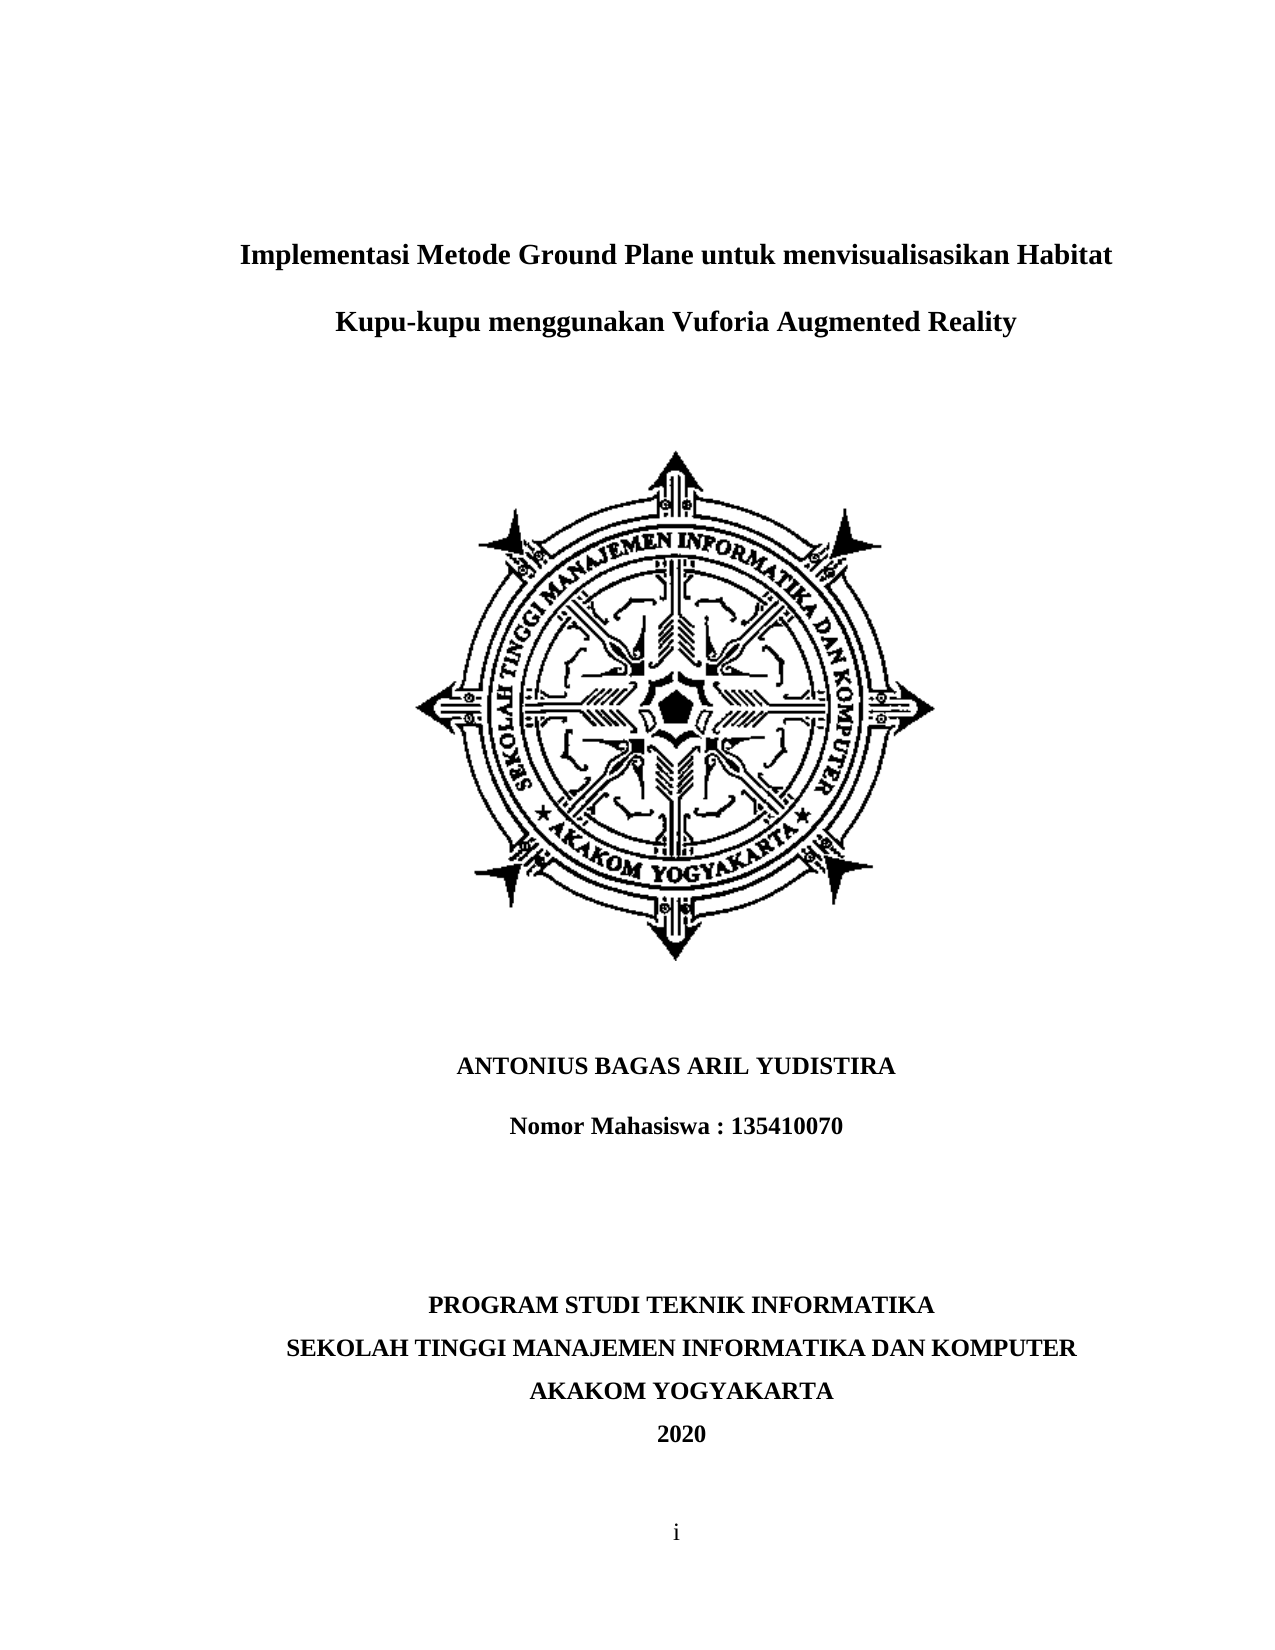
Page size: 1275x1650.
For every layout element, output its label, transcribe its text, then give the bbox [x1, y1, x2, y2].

picture [413, 447, 939, 961]
text ANTONIUS BAGAS ARIL YUDISTIRA [237, 1051, 1116, 1080]
text 2020 [247, 1419, 1116, 1448]
text SEKOLAH TINGGI MANAJEMEN INFORMATIKA DAN KOMPUTER AKAKOM YOGYAKARTA [247, 1333, 1116, 1405]
text Nomor Mahasiswa : 135410070 [237, 1111, 1116, 1139]
text Implementasi Metode Ground Plane untuk menvisualisasikan Habitat Kupu-kupu menggunakan Vuforia Augmented Reality [237, 237, 1116, 338]
text PROGRAM STUDI TEKNIK INFORMATIKA [247, 1290, 1116, 1319]
